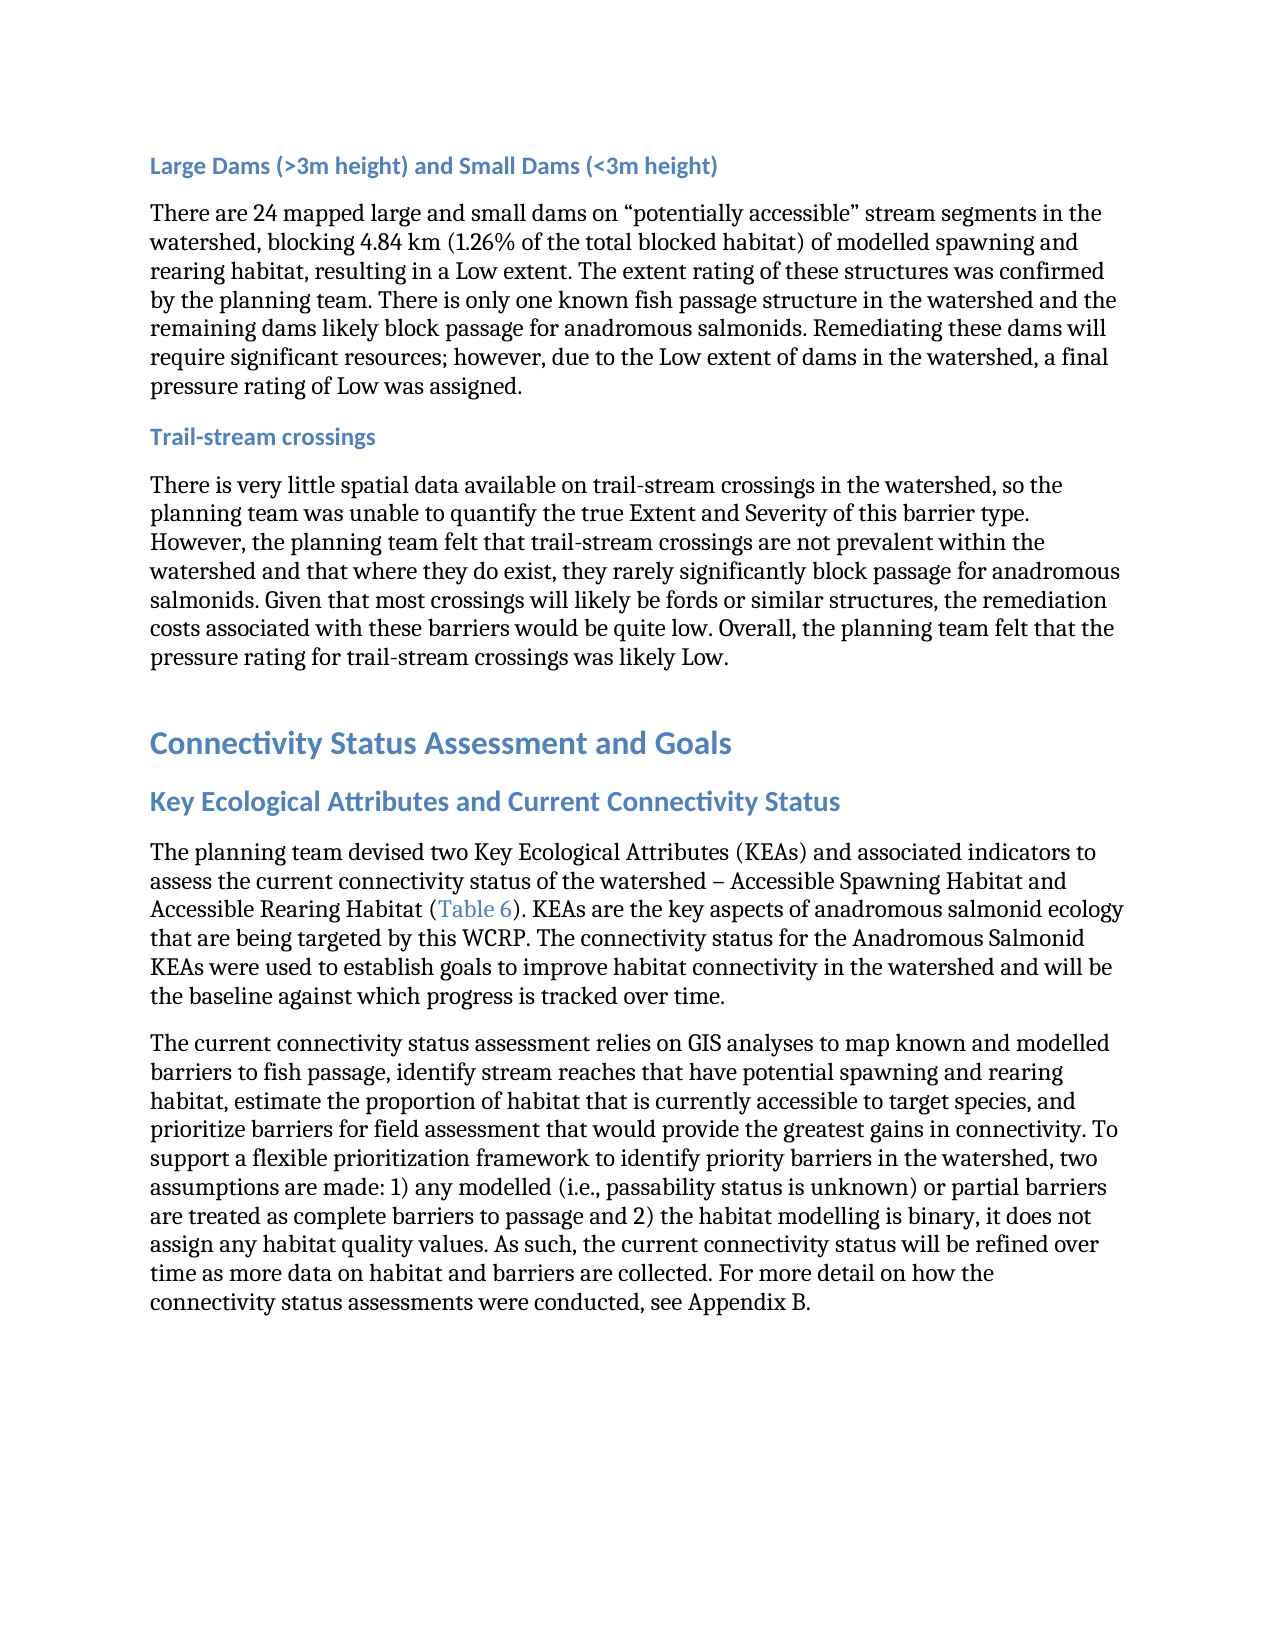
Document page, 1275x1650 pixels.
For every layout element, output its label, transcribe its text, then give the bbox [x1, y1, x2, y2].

subtitle Large Dams (>3m height) and Small Dams (<3m height) [150, 150, 1125, 181]
subtitle Key Ecological Attributes and Current Connectivity Status [150, 783, 1125, 819]
text There are 24 mapped large and small dams on “potentially accessible” stream segments in the watershed, blocking 4.84 km (1.26% of the total blocked habitat) of modelled spawning and rearing habitat, resulting in a Low extent. The extent rating of these structures was confirmed by the planning team. There is only one known fish passage structure in the watershed and the remaining dams likely block passage for anadromous salmonids. Remediating these dams will require significant resources; however, due to the Low extent of dams in the watershed, a final pressure rating of Low was assigned. [150, 199, 1125, 401]
text There is very little spatial data available on trail-stream crossings in the watershed, so the planning team was unable to quantify the true Extent and Severity of this barrier type. However, the planning team felt that trail-stream crossings are not prevalent within the watershed and that where they do exist, they rarely significantly block passage for anadromous salmonids. Given that most crossings will likely be fords or similar structures, the remediation costs associated with these barriers would be quite low. Overall, the planning team felt that the pressure rating for trail-stream crossings was likely Low. [150, 471, 1125, 672]
text The current connectivity status assessment relies on GIS analyses to map known and modelled barriers to fish passage, identify stream reaches that have potential spawning and rearing habitat, estimate the proportion of habitat that is currently accessible to target species, and prioritize barriers for field assessment that would provide the greatest gains in connectivity. To support a flexible prioritization framework to identify priority barriers in the watershed, two assumptions are made: 1) any modelled (i.e., passability status is unknown) or partial barriers are treated as complete barriers to passage and 2) the habitat modelling is binary, it does not assign any habitat quality values. As such, the current connectivity status will be refined over time as more data on habitat and barriers are collected. For more detail on how the connectivity status assessments were conducted, see Appendix B. [150, 1029, 1125, 1317]
subtitle Trail-stream crossings [150, 421, 1125, 452]
text The planning team devised two Key Ecological Attributes (KEAs) and associated indicators to assess the current connectivity status of the watershed – Accessible Spawning Habitat and Accessible Rearing Habitat (Table 6). KEAs are the key aspects of anadromous salmonid ecology that are being targeted by this WCRP. The connectivity status for the Anadromous Salmonid KEAs were used to establish goals to improve habitat connectivity in the watershed and will be the baseline against which progress is tracked over time. [150, 838, 1125, 1010]
subtitle Connectivity Status Assessment and Goals [150, 722, 1125, 763]
